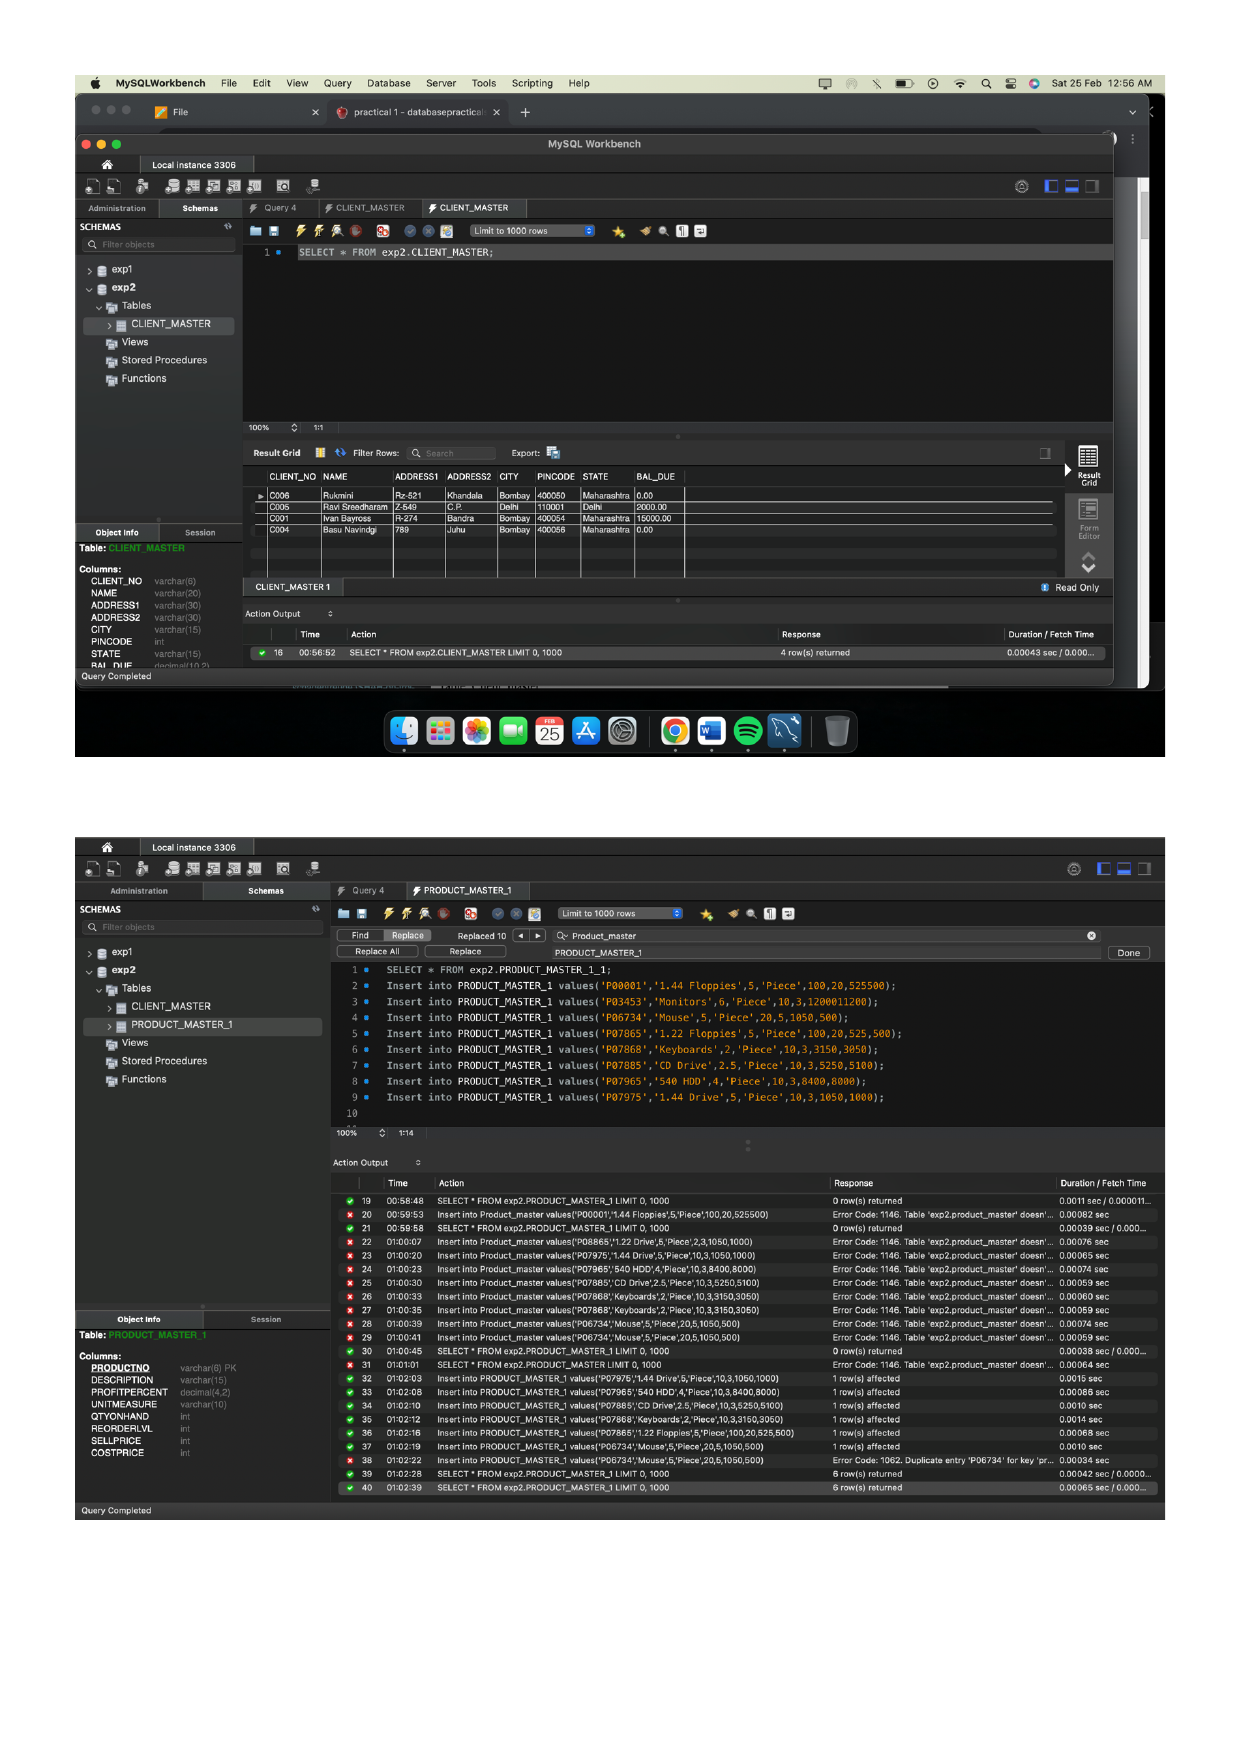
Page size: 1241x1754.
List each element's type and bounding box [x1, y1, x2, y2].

picture [75, 75, 1166, 757]
picture [75, 837, 1166, 1520]
